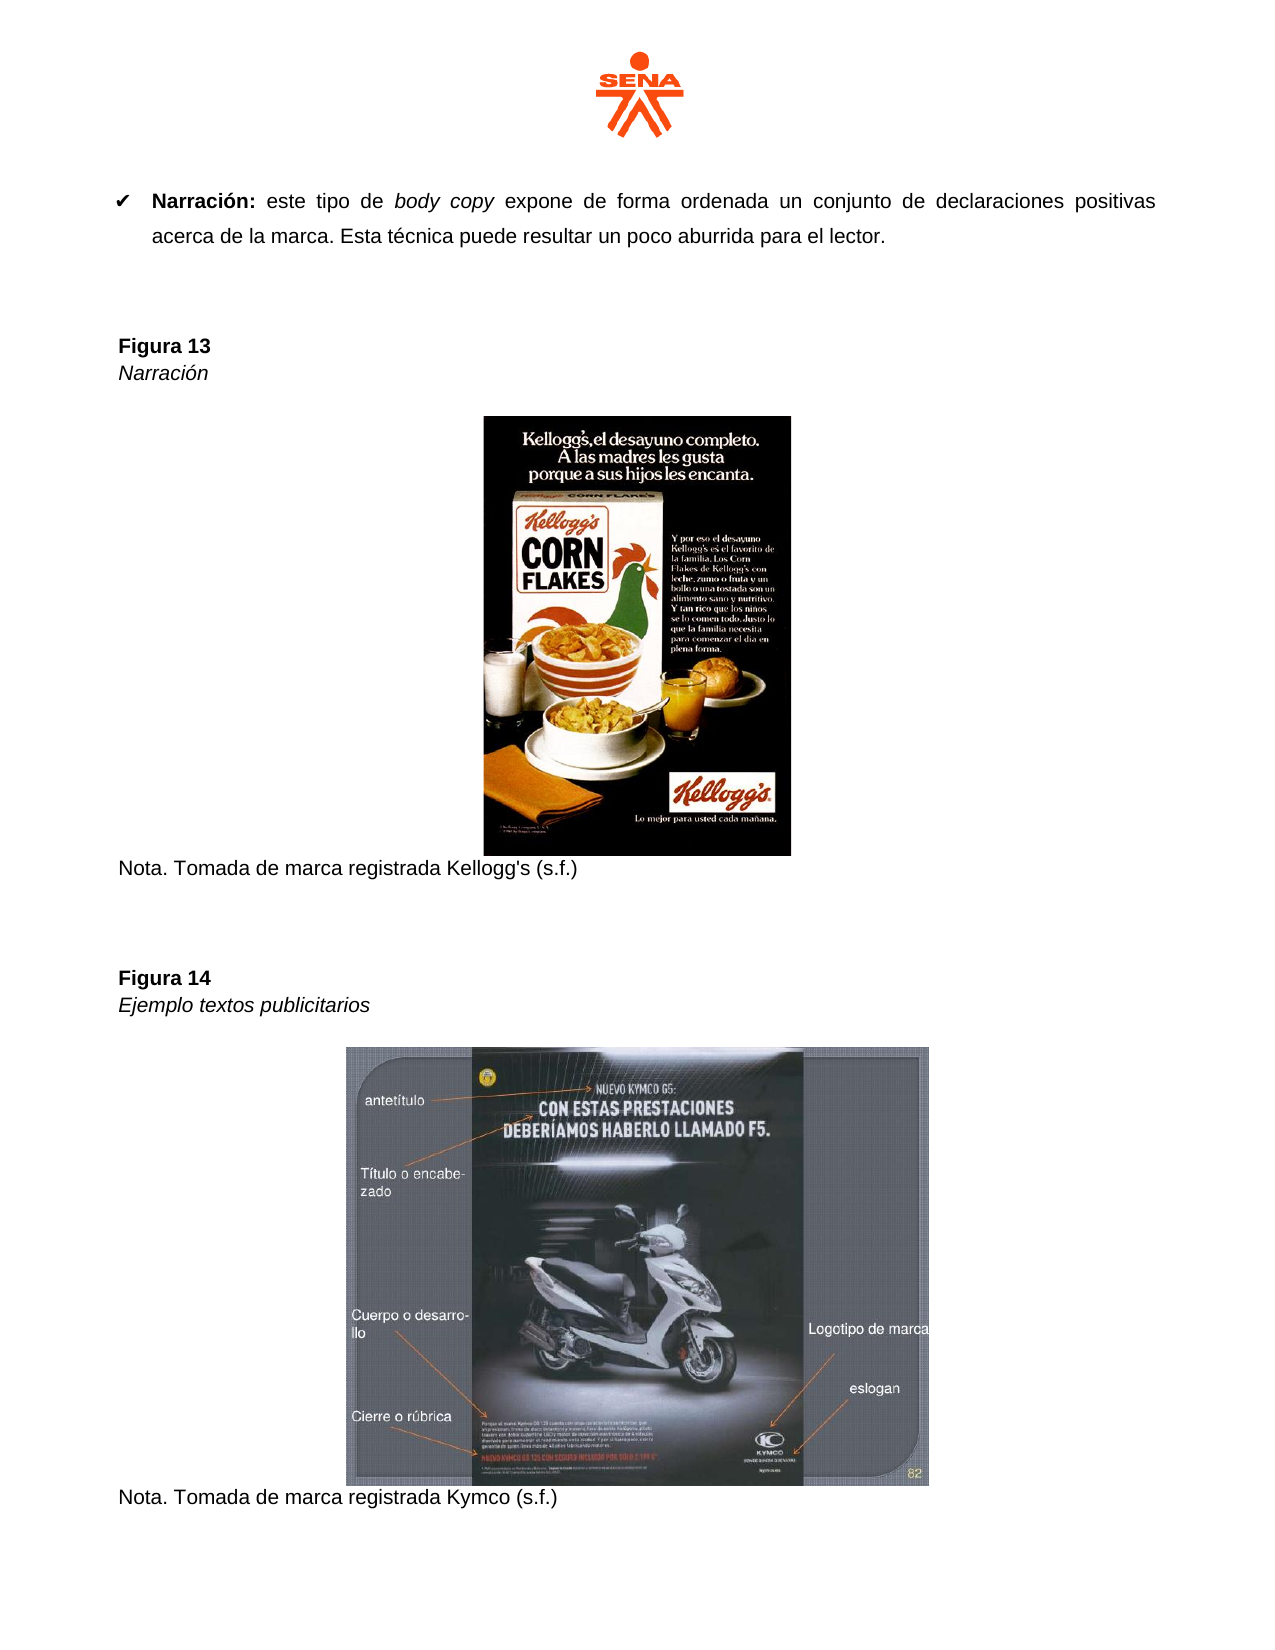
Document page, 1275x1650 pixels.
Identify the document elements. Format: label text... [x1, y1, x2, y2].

list Narración: este tipo de body copy expone de forma ordenada un conjunto de declaraciones positivas acerca de la marca. Esta técnica puede resultar un poco aburrida para el lector. [114, 177, 1157, 247]
picture [585, 48, 690, 142]
text Narración [118, 361, 1157, 385]
text Nota. Tomada de marca registrada Kymco (s.f.) [118, 1485, 1157, 1509]
text Figura 13 [118, 333, 1157, 357]
picture [346, 1047, 929, 1486]
picture [483, 416, 792, 856]
text Nota. Tomada de marca registrada Kellogg's (s.f.) [118, 855, 1157, 879]
text Figura 14 [118, 965, 1157, 989]
text Ejemplo textos publicitarios [118, 993, 1157, 1017]
